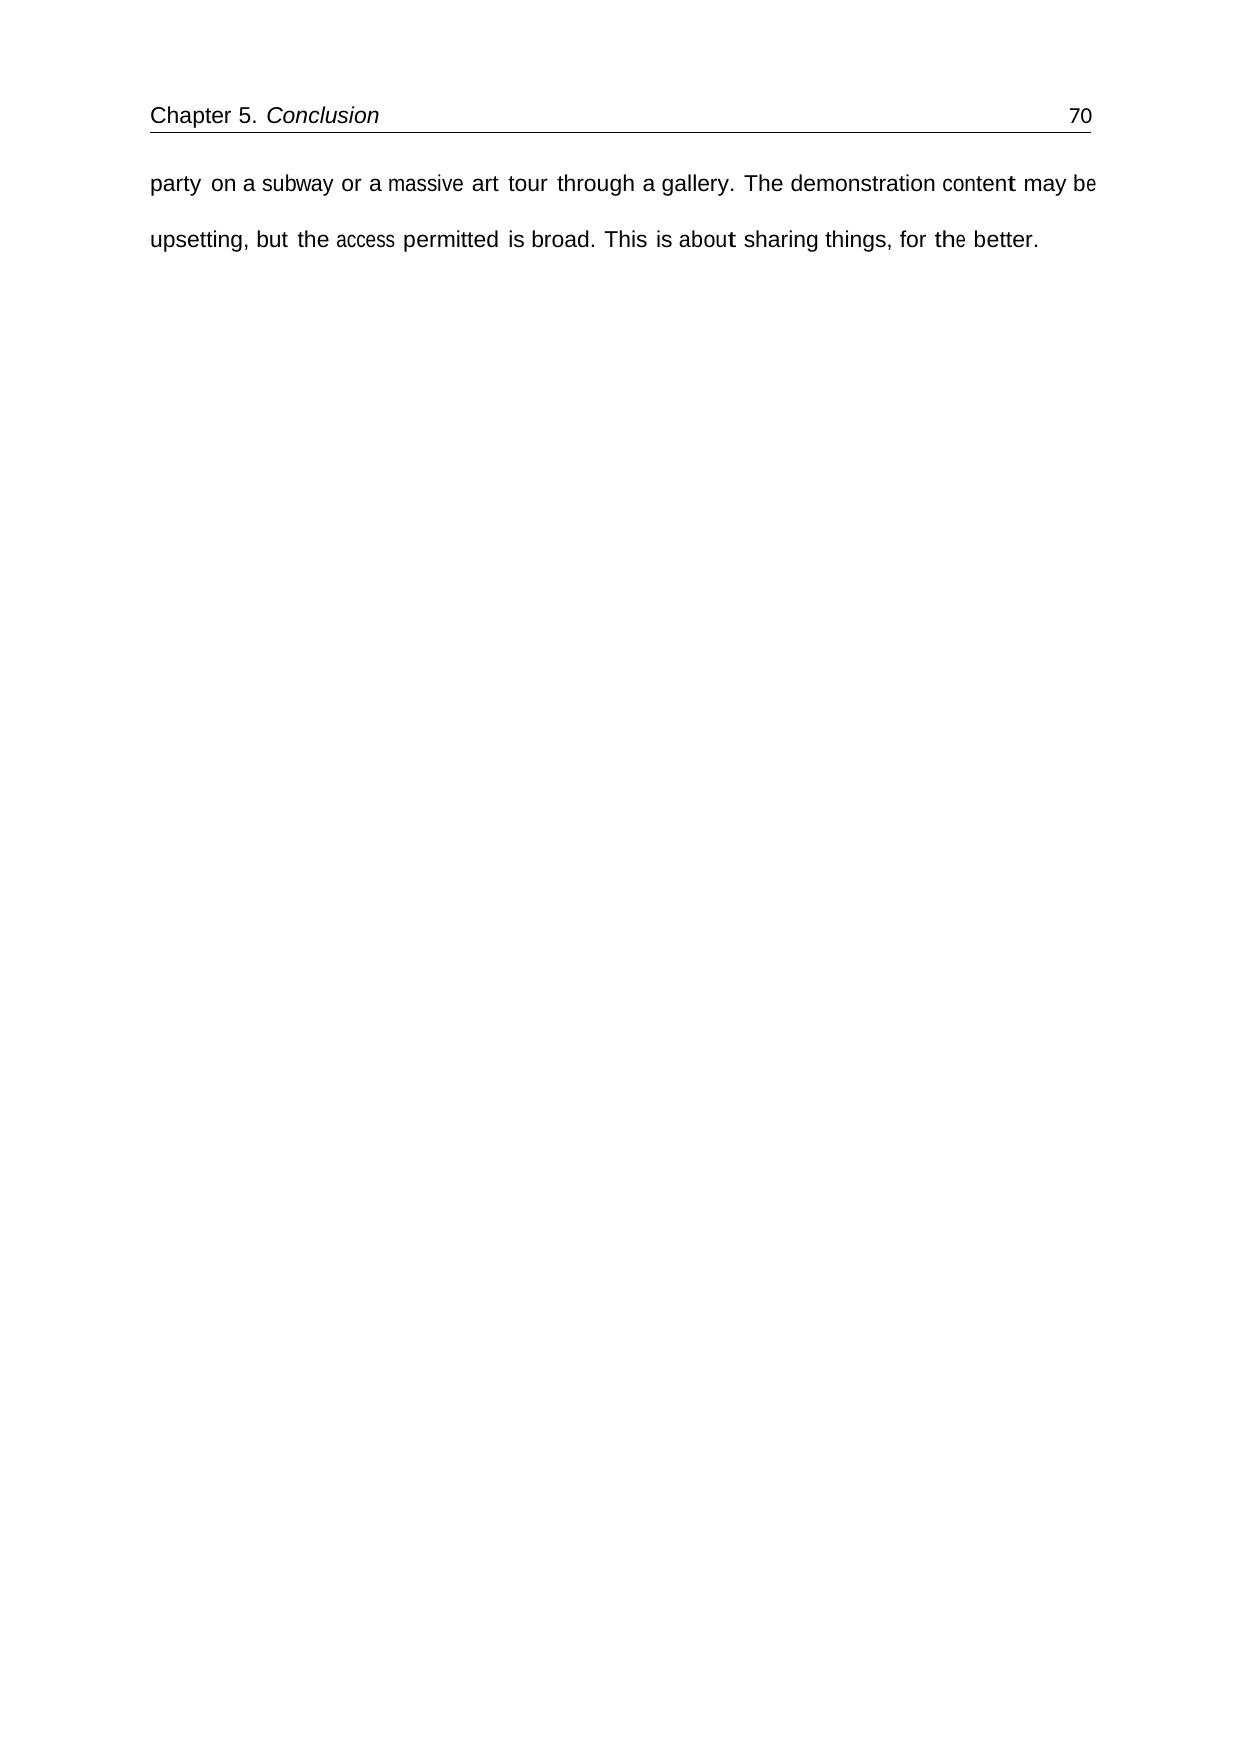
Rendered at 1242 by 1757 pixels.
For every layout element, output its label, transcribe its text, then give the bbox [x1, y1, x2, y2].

text party on a subway or a massive art tour through a gallery. The demonstration content may be upsetting, but the access permitted is broad. This is about sharing things, for the better. [150, 170, 1098, 253]
